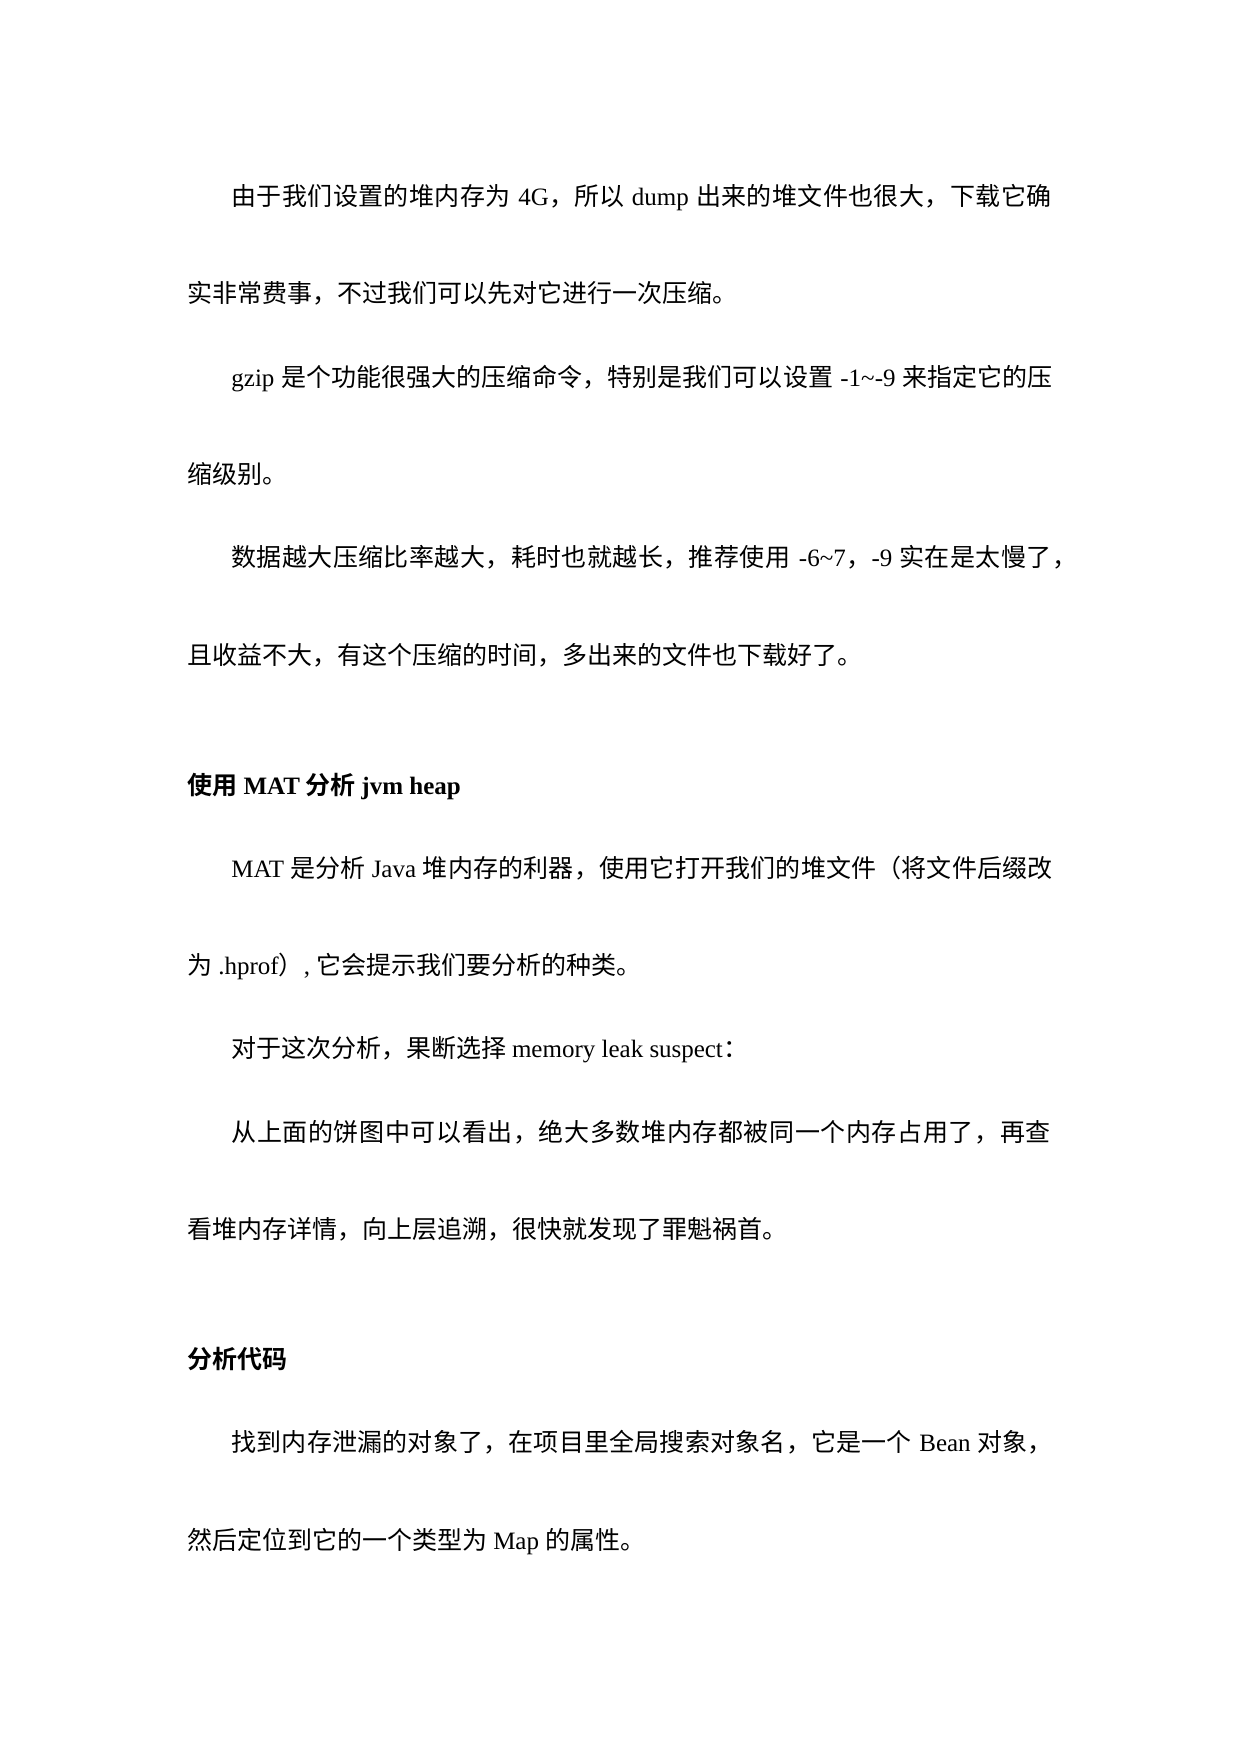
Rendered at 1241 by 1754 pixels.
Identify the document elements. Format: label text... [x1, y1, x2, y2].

text MAT 是分析 Java 堆内存的利器，使用它打开我们的堆文件（将文件后缀改为 .hprof）, 它会提示我们要分析的种类。 [187, 834, 1053, 996]
text gzip 是个功能很强大的压缩命令，特别是我们可以设置 -1~-9 来指定它的压缩级别。 [187, 343, 1053, 505]
text 对于这次分析，果断选择 memory leak suspect： [187, 1014, 1053, 1079]
subtitle 使用 MAT 分析 jvm heap [187, 751, 1053, 816]
text 由于我们设置的堆内存为 4G，所以 dump 出来的堆文件也很大，下载它确实非常费事，不过我们可以先对它进行一次压缩。 [187, 162, 1053, 324]
text 数据越大压缩比率越大，耗时也就越长，推荐使用 -6~7，-9 实在是太慢了，且收益不大，有这个压缩的时间，多出来的文件也下载好了。 [187, 523, 1053, 686]
text 从上面的饼图中可以看出，绝大多数堆内存都被同一个内存占用了，再查看堆内存详情，向上层追溯，很快就发现了罪魁祸首。 [187, 1098, 1053, 1260]
subtitle 分析代码 [187, 1325, 1053, 1390]
text 找到内存泄漏的对象了，在项目里全局搜索对象名，它是一个 Bean 对象，然后定位到它的一个类型为 Map 的属性。 [187, 1408, 1053, 1571]
